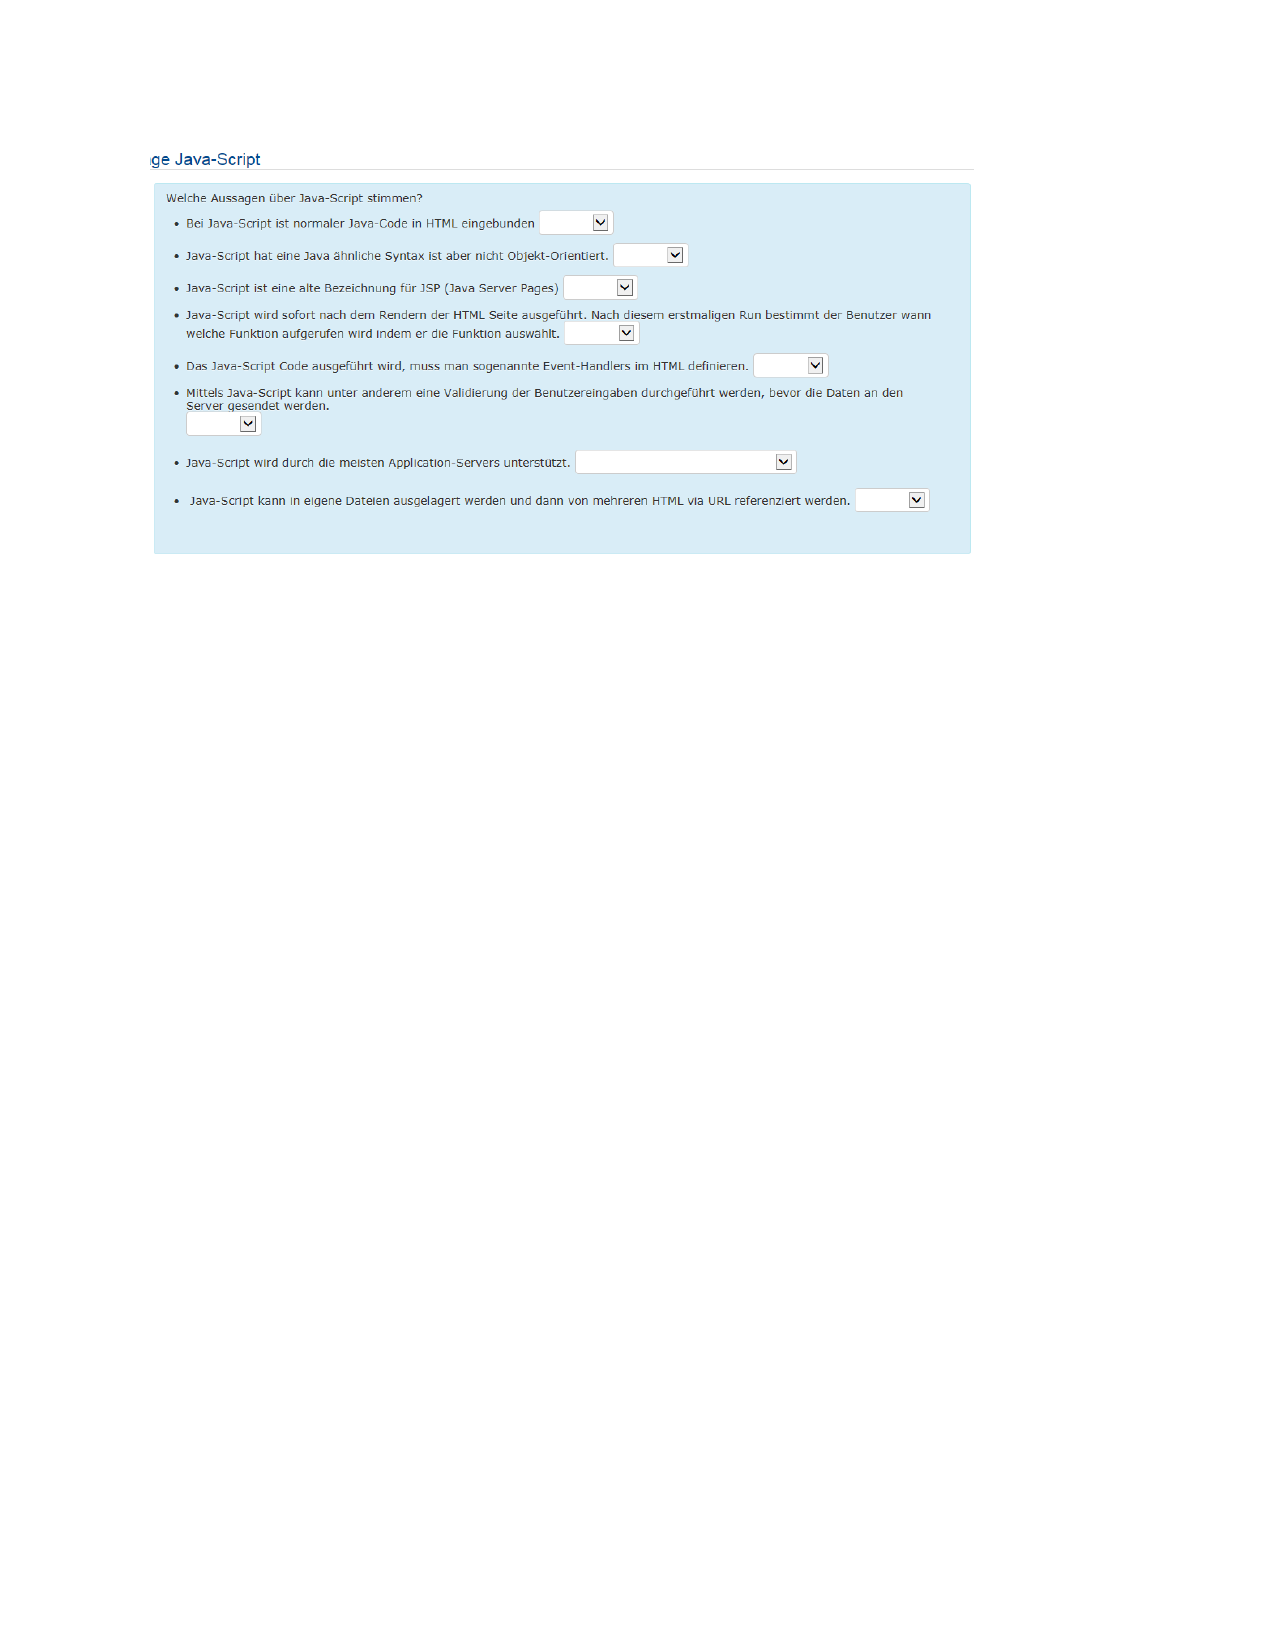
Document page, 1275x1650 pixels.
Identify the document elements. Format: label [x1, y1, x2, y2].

picture [150, 150, 974, 559]
